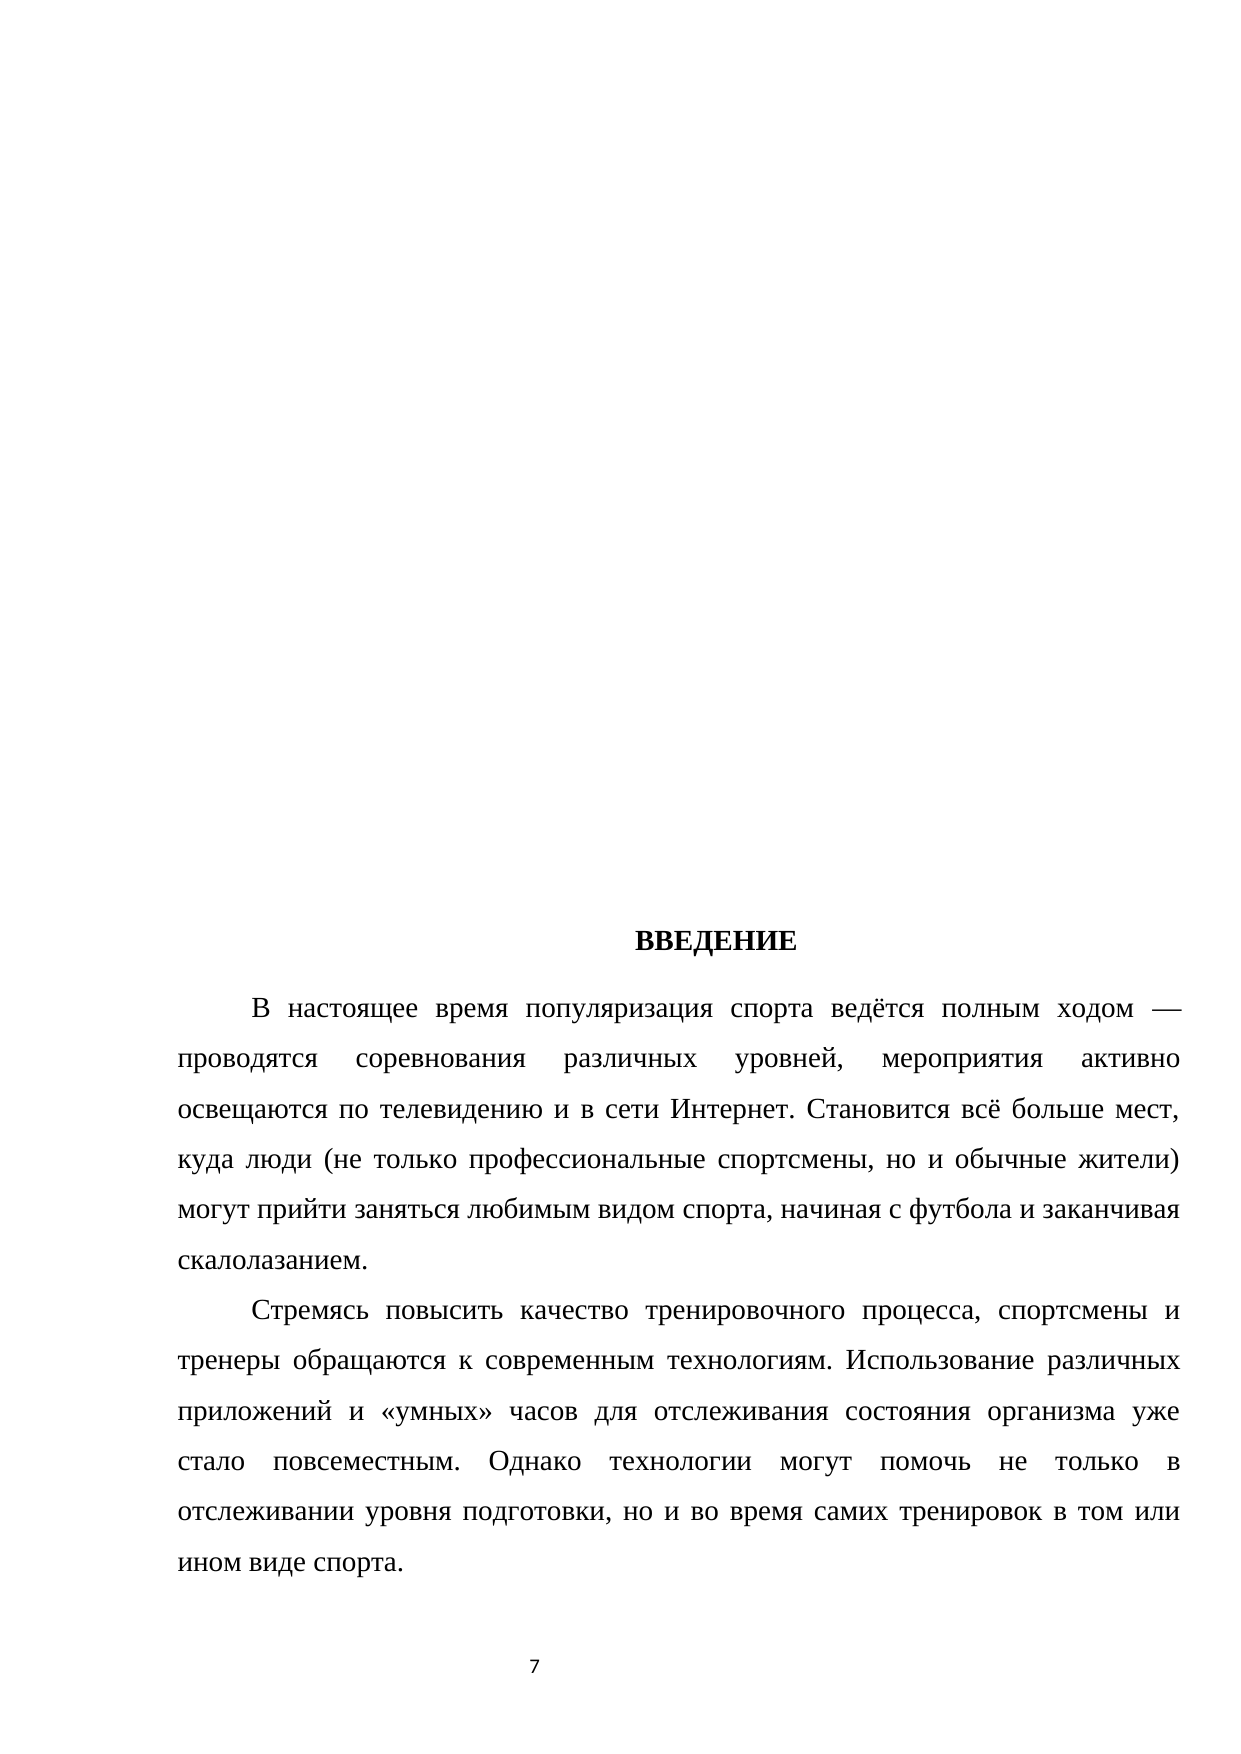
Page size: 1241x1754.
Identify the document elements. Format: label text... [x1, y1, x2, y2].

text Стремясь повысить качество тренировочного процесса, спортсмены и тренеры обращаются к современным технологиям. Использование различных приложений и «умных» часов для отслеживания состояния организма уже стало повсеместным. Однако технологии могут помочь не только в отслеживании уровня подготовки, но и во время самих тренировок в том или ином виде спорта. [177, 1292, 1181, 1577]
text ВВЕДЕНИЕ [177, 923, 1181, 957]
text В настоящее время популяризация спорта ведётся полным ходом — проводятся соревнования различных уровней, мероприятия активно освещаются по телевидению и в сети Интернет. Становится всё больше мест, куда люди (не только профессиональные спортсмены, но и обычные жители) могут прийти заняться любимым видом спорта, начиная с футбола и заканчивая скалолазанием. [177, 990, 1181, 1275]
